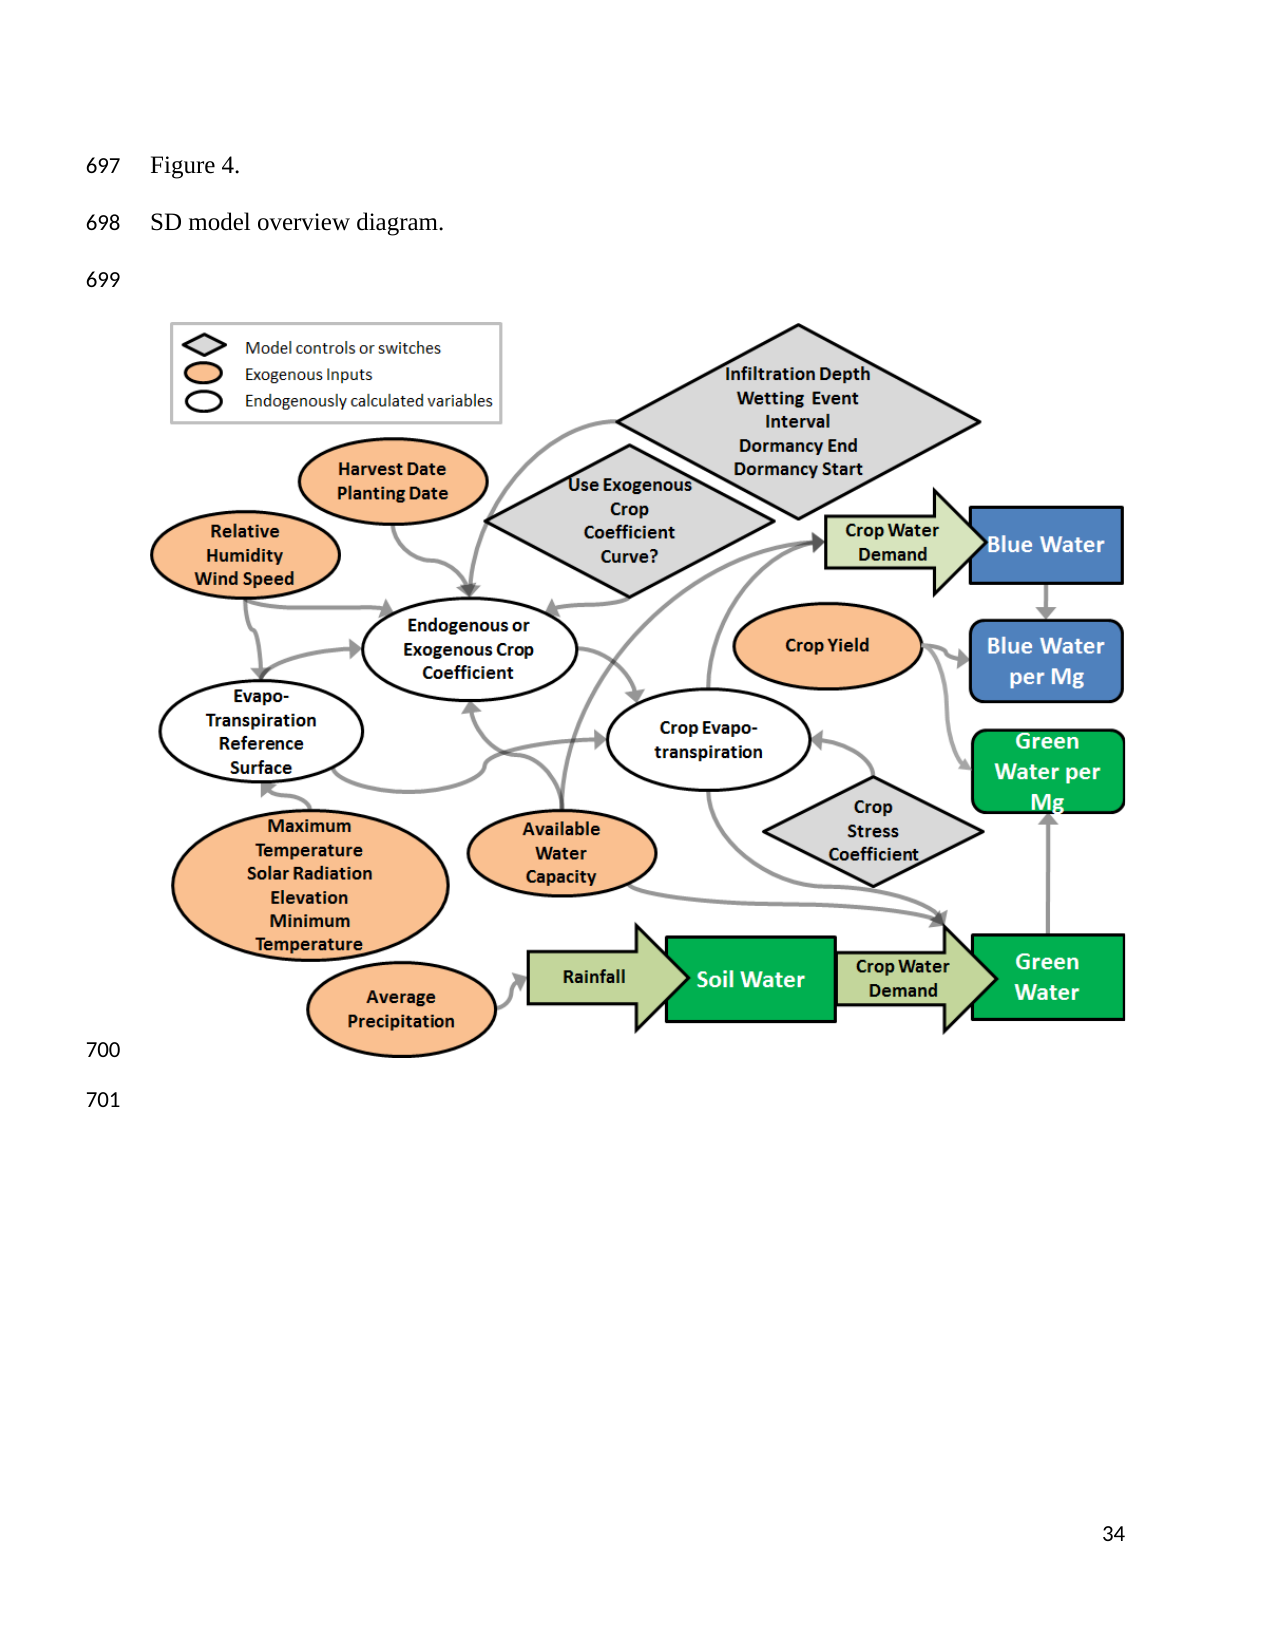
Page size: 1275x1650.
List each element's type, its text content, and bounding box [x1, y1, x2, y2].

text SD model overview diagram. [150, 207, 1125, 236]
picture [150, 322, 1125, 1058]
text Figure 4. [150, 150, 1125, 179]
